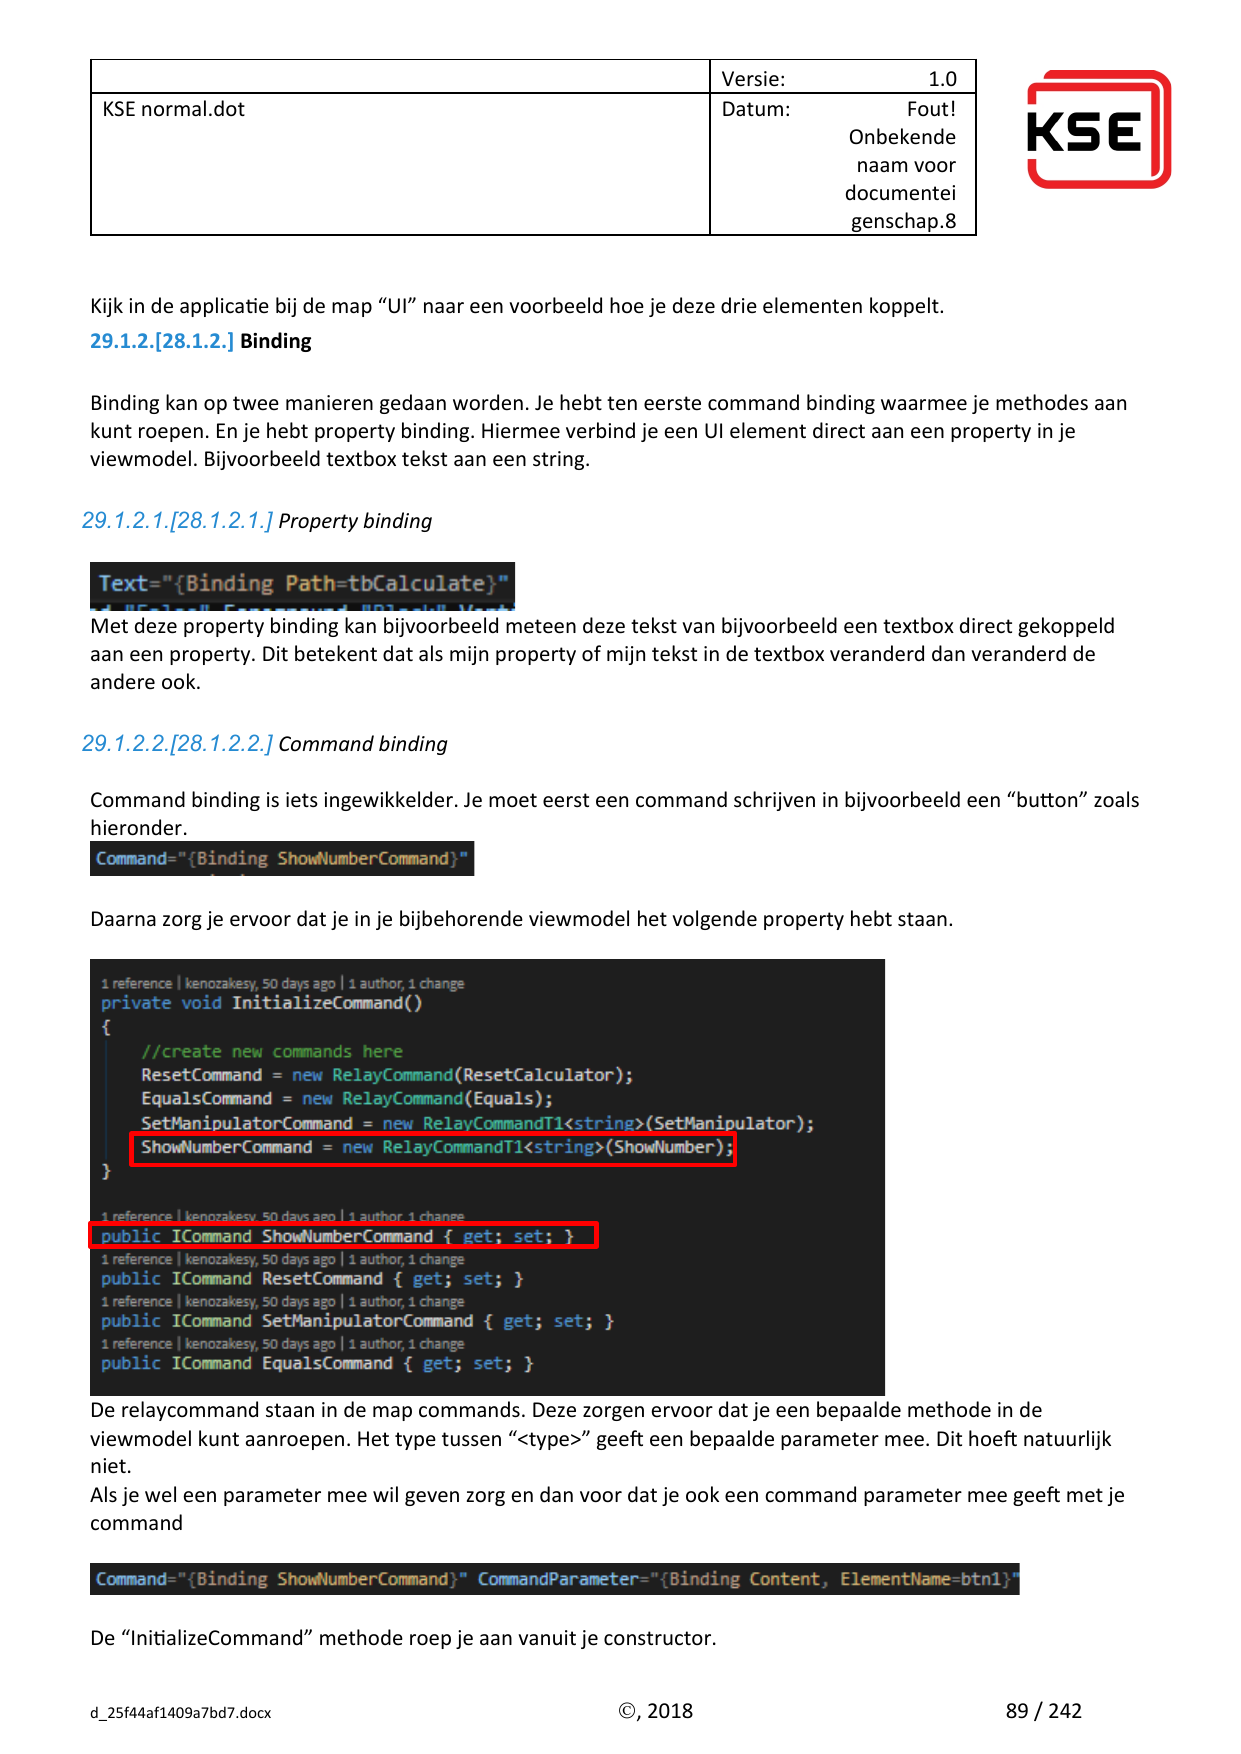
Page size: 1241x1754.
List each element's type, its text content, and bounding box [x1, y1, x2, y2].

text Als je wel een parameter mee wil geven zorg en dan voor dat je ook een command parameter mee geeft met je command [90, 1480, 1150, 1536]
text Binding kan op twee manieren gedaan worden. Je hebt ten eerste command binding waarmee je methodes aan kunt roepen. En je hebt property binding. Hiermee verbind je een UI element direct aan een property in je viewmodel. Bijvoorbeeld textbox tekst aan een string. [90, 388, 1150, 472]
text Met deze property binding kan bijvoorbeeld meteen deze tekst van bijvoorbeeld een textbox direct gekoppeld aan een property. Dit betekent dat als mijn property of mijn tekst in de textbox veranderd dan veranderd de andere ook. [90, 611, 1150, 695]
text Kijk in de applicatie bij de map “UI” naar een voorbeeld hoe je deze drie elementen koppelt. [90, 292, 1150, 319]
picture [90, 841, 475, 876]
subtitle Command binding [81, 729, 1150, 757]
picture [1027, 70, 1172, 189]
picture [92, 1226, 594, 1244]
text Daarna zorg je ervoor dat je in je bijbehorende viewmodel het volgende property hebt staan. [90, 904, 1150, 932]
text De “InitializeCommand” methode roep je aan vanuit je constructor. [90, 1623, 1150, 1651]
picture [90, 959, 886, 1396]
text Command binding is iets ingewikkelder. Je moet eerst een command schrijven in bijvoorbeeld een “button” zoals hieronder. [90, 785, 1150, 841]
picture [90, 1563, 1020, 1595]
subtitle Binding [90, 326, 1150, 354]
picture [90, 562, 516, 611]
text De relaycommand staan in de map commands. Deze zorgen ervoor dat je een bepaalde methode in de viewmodel kunt aanroepen. Het type tussen “<type>” geeft een bepaalde parameter mee. Dit hoeft natuurlijk niet. [90, 1396, 1150, 1480]
subtitle Property binding [81, 506, 1150, 534]
